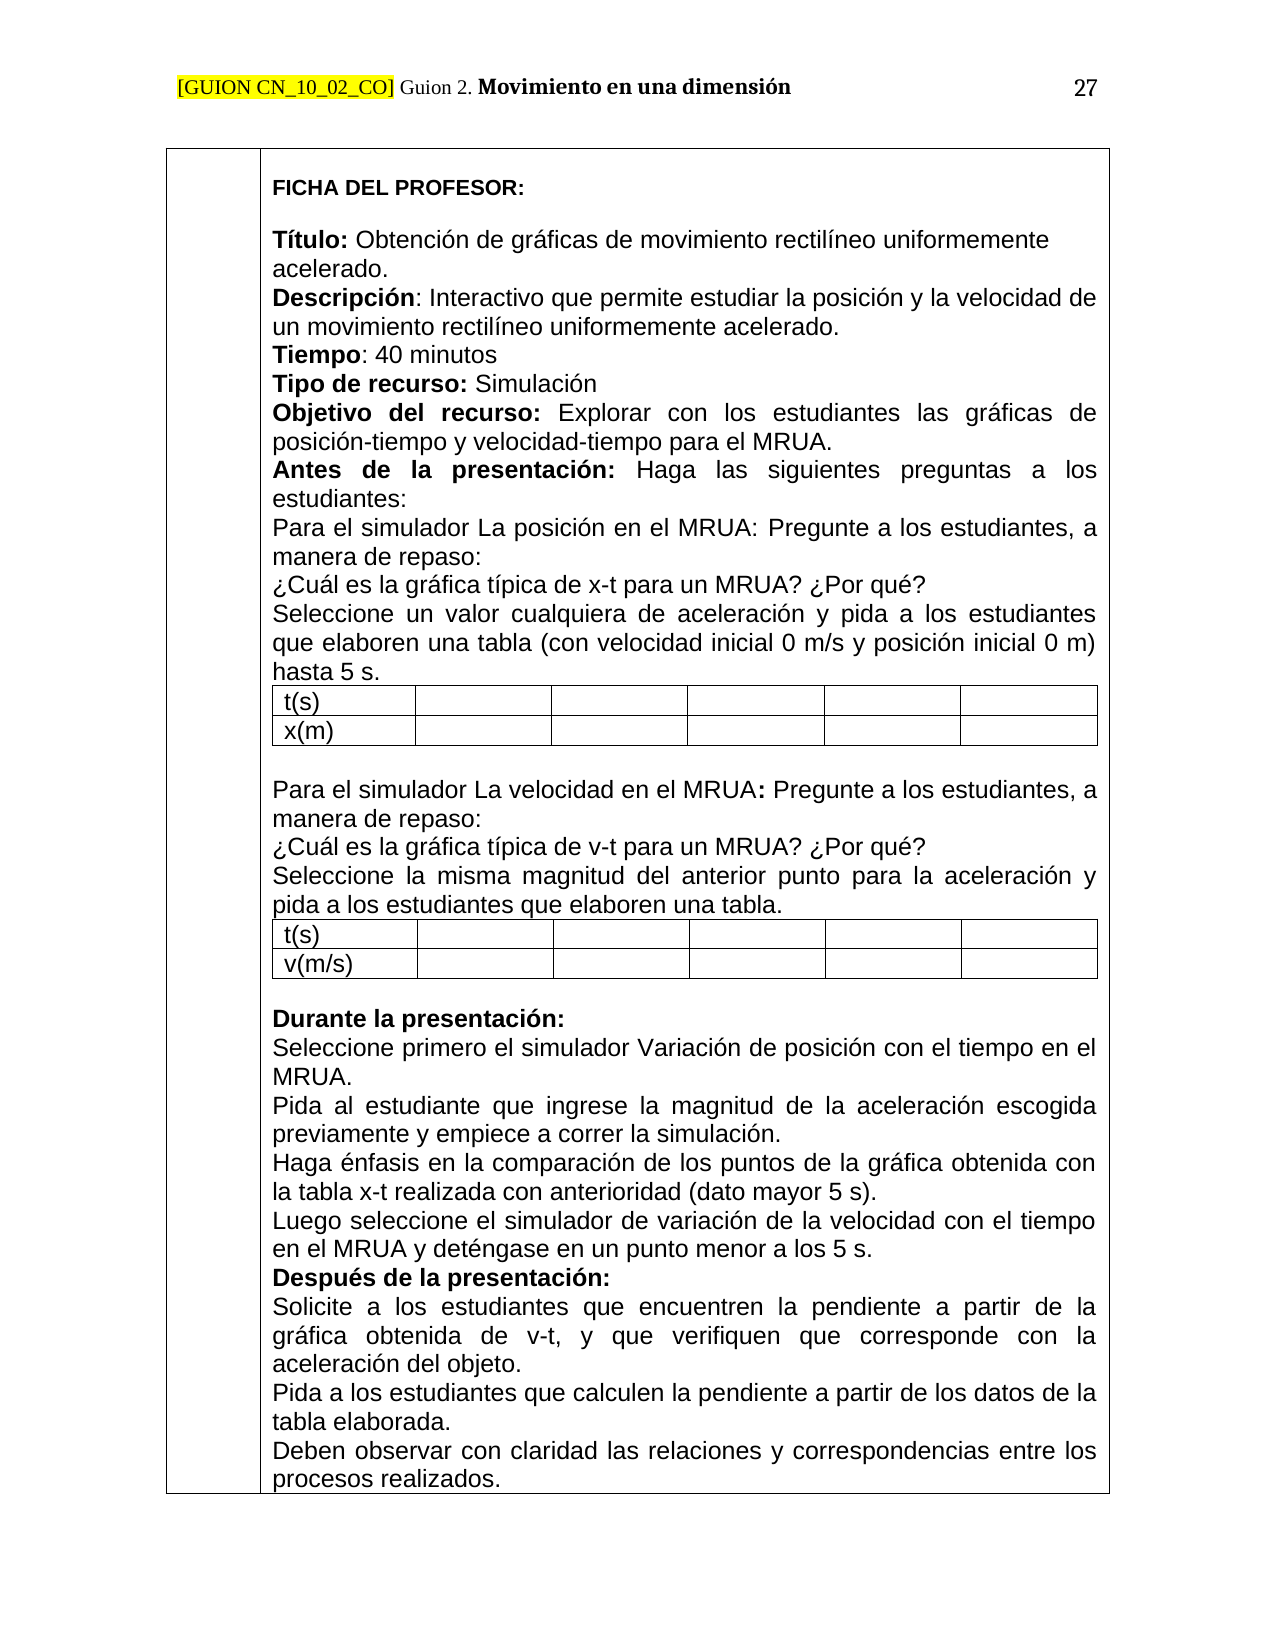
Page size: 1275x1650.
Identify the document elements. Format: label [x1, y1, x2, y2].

table_cell [261, 149, 1109, 1493]
table_cell [167, 149, 260, 1493]
